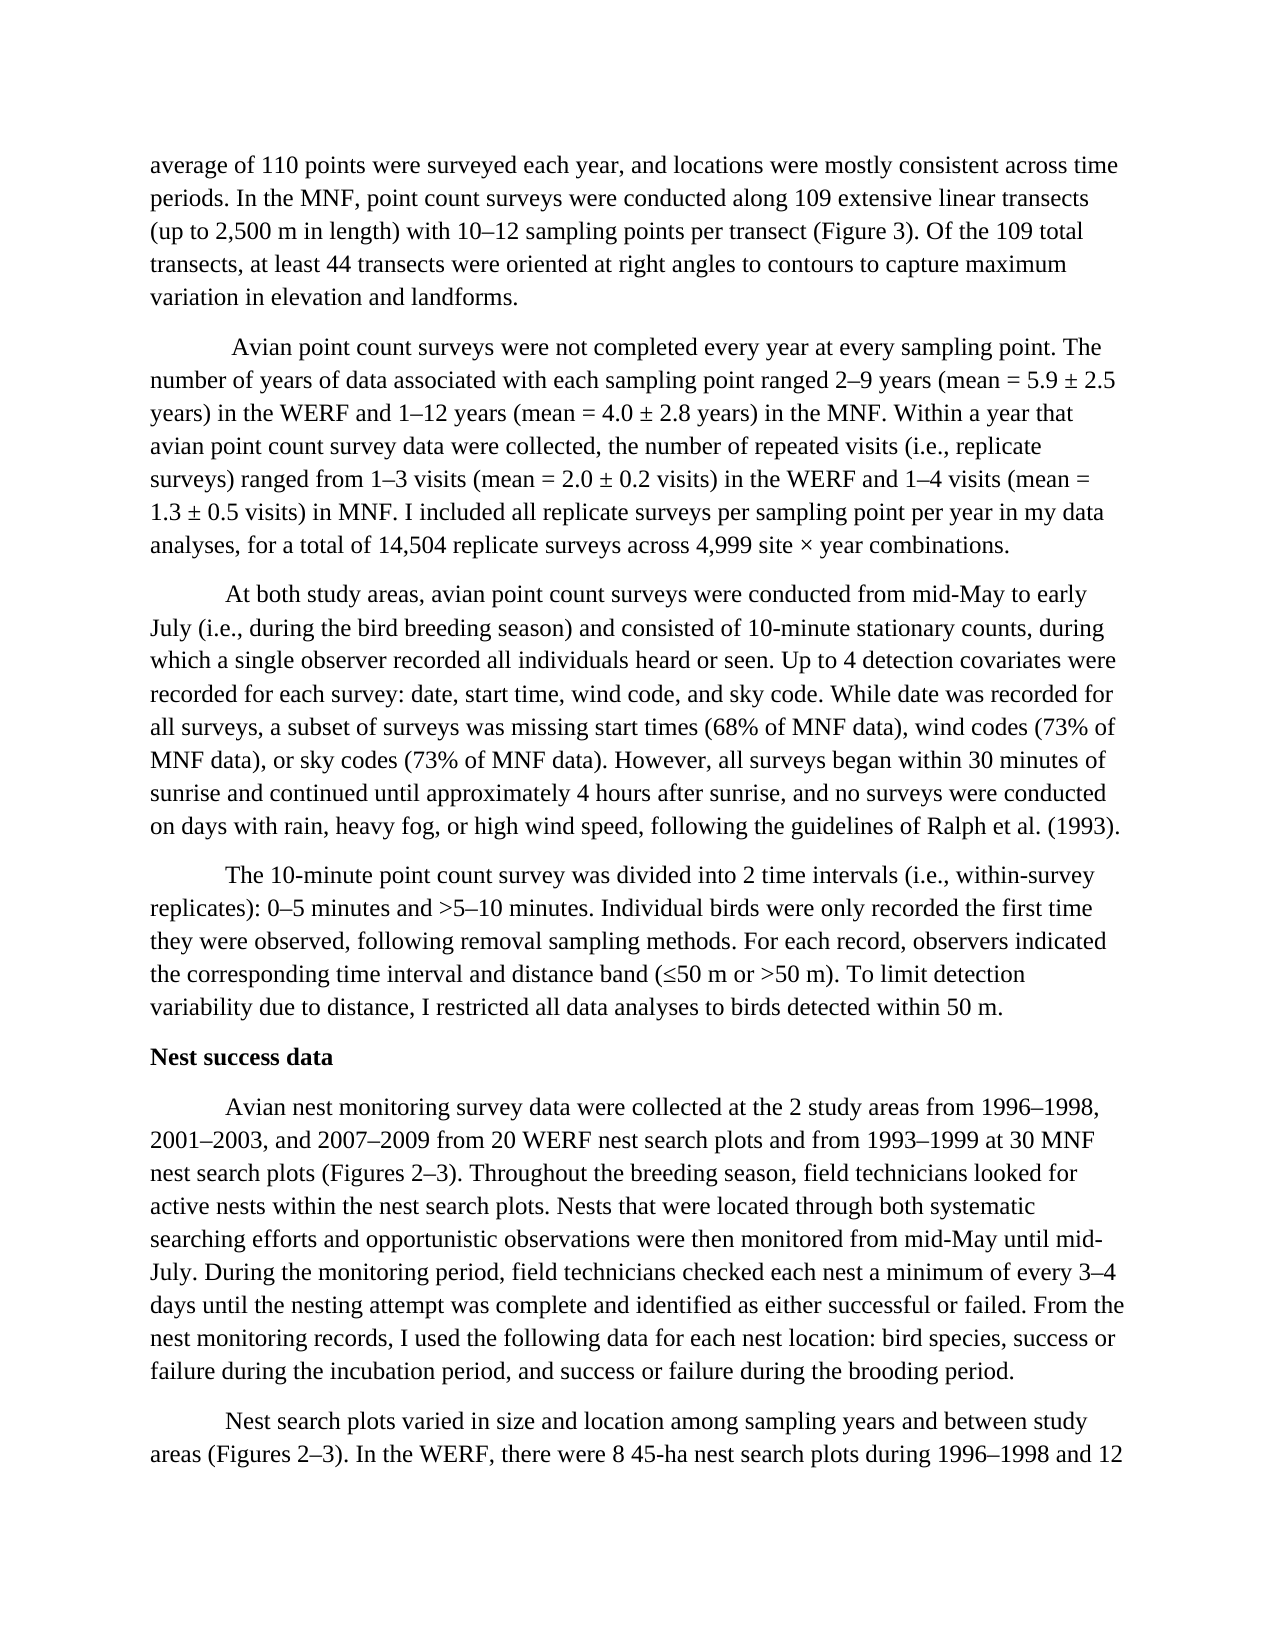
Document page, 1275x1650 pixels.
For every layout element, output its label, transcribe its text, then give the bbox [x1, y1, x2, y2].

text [150, 1406, 1125, 1467]
text The 10-minute point count survey was divided into 2 time intervals (i.e., within-survey replicates): 0–5 minutes and >5–10 minutes. Individual birds were only recorded the first time they were observed, following removal sampling methods. For each record, observers indicated the corresponding time interval and distance band (≤50 m or >50 m). To limit detection variability due to distance, I restricted all data analyses to birds detected within 50 m. [150, 860, 1125, 1021]
text Nest success data [150, 1042, 1125, 1071]
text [150, 150, 1125, 311]
text Avian nest monitoring survey data were collected at the 2 study areas from 1996–1998, 2001–2003, and 2007–2009 from 20 WERF nest search plots and from 1993–1999 at 30 MNF nest search plots (Figures 2–3). Throughout the breeding season, field technicians looked for active nests within the nest search plots. Nests that were located through both systematic searching efforts and opportunistic observations were then monitored from mid-May until mid-July. During the monitoring period, field technicians checked each nest a minimum of every 3–4 days until the nesting attempt was complete and identified as either successful or failed. From the nest monitoring records, I used the following data for each nest location: bird species, success or failure during the incubation period, and success or failure during the brooding period. [150, 1092, 1125, 1385]
text At both study areas, avian point count surveys were conducted from mid-May to early July (i.e., during the bird breeding season) and consisted of 10-minute stationary counts, during which a single observer recorded all individuals heard or seen. Up to 4 detection covariates were recorded for each survey: date, start time, wind code, and sky code. While date was recorded for all surveys, a subset of surveys was missing start times (68% of MNF data), wind codes (73% of MNF data), or sky codes (73% of MNF data). However, all surveys began within 30 minutes of sunrise and continued until approximately 4 hours after sunrise, and no surveys were conducted on days with rain, heavy fog, or high wind speed, following the guidelines of Ralph et al. (1993). [150, 579, 1125, 839]
text Avian point count surveys were not completed every year at every sampling point. The number of years of data associated with each sampling point ranged 2–9 years (mean = 5.9 ± 2.5 years) in the WERF and 1–12 years (mean = 4.0 ± 2.8 years) in the MNF. Within a year that avian point count survey data were collected, the number of repeated visits (i.e., replicate surveys) ranged from 1–3 visits (mean = 2.0 ± 0.2 visits) in the WERF and 1–4 visits (mean = 1.3 ± 0.5 visits) in MNF. I included all replicate surveys per sampling point per year in my data analyses, for a total of 14,504 replicate surveys across 4,999 site × year combinations. [150, 332, 1125, 559]
